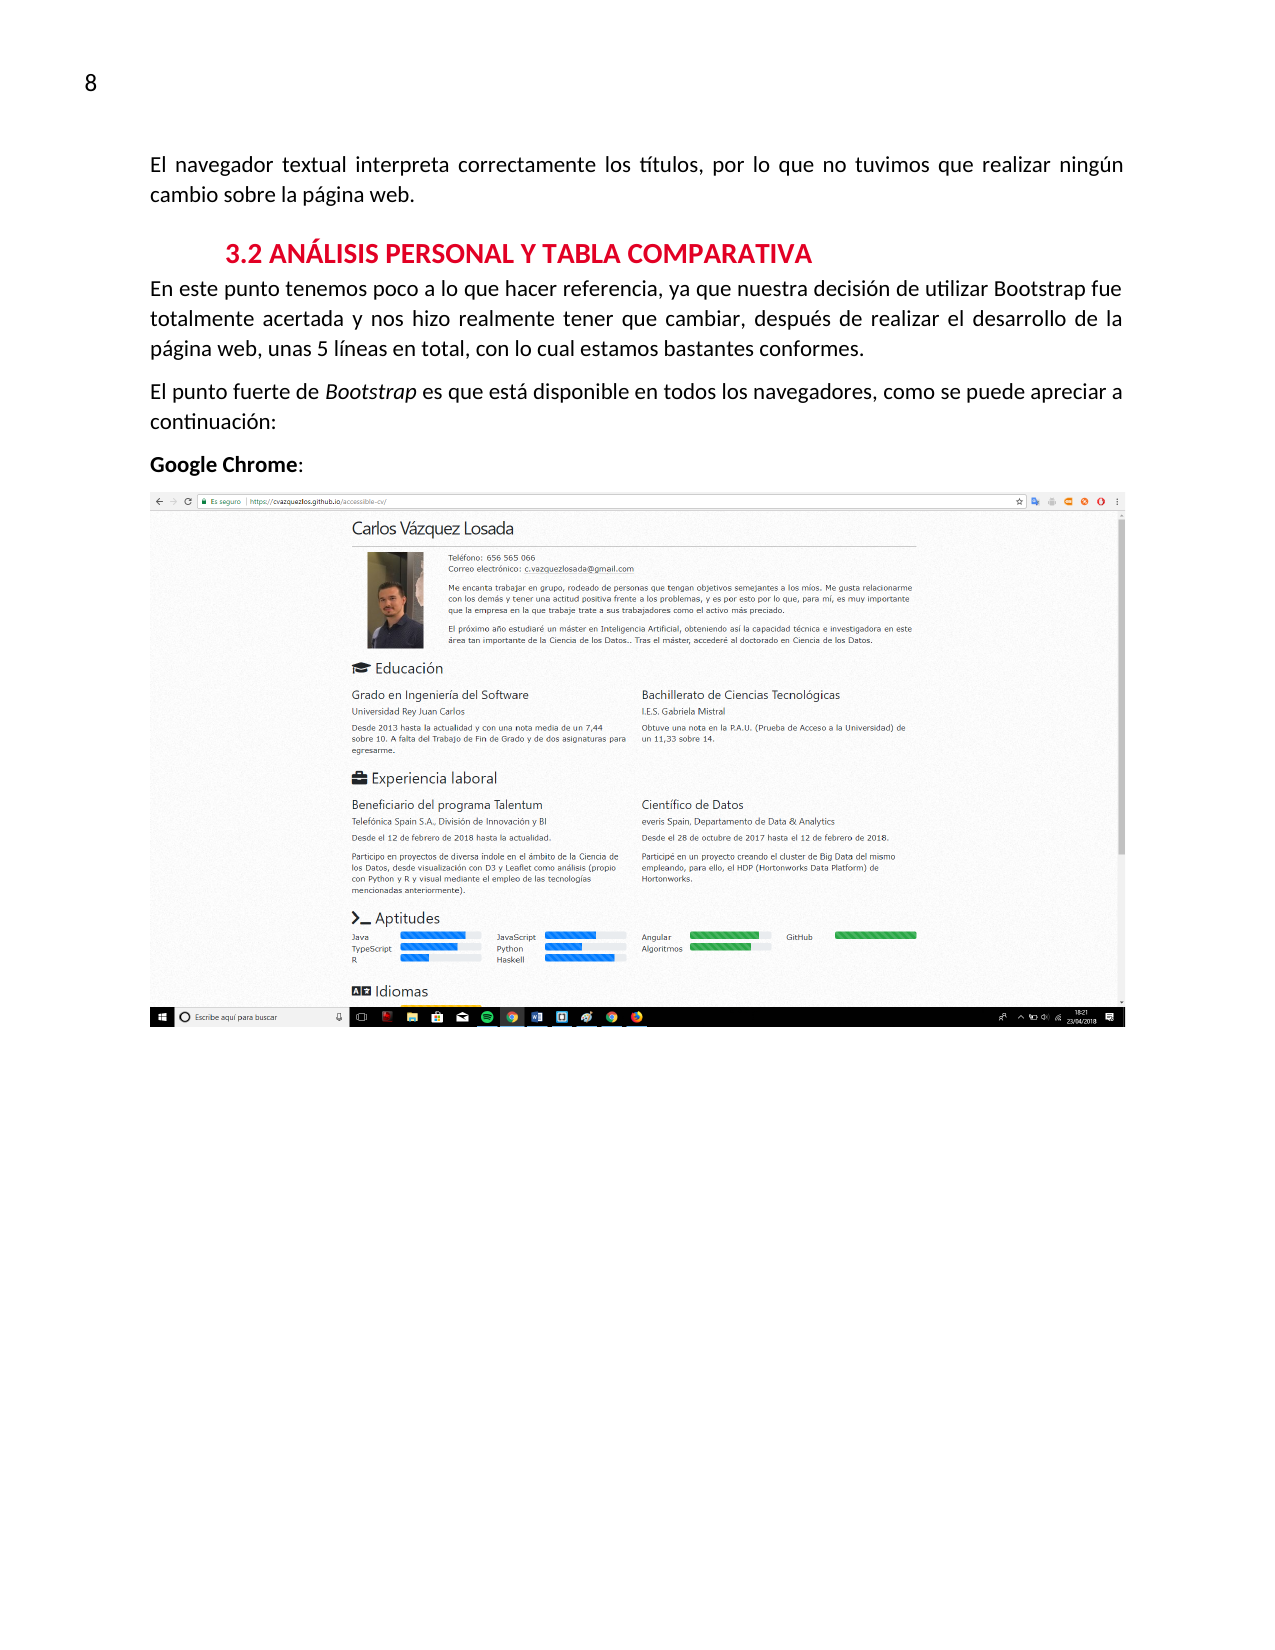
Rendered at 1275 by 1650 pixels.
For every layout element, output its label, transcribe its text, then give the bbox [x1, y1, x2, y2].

text En este punto tenemos poco a lo que hacer referencia, ya que nuestra decisión de utilizar Bootstrap fue totalmente acertada y nos hizo realmente tener que cambiar, después de realizar el desarrollo de la página web, unas 5 líneas en total, con lo cual estamos bastantes conformes. [150, 274, 1125, 362]
picture [150, 492, 1125, 1027]
subtitle 3.2 ANÁLISIS PERSONAL Y TABLA COMPARATIVA [150, 235, 1125, 271]
text El punto fuerte de Bootstrap es que está disponible en todos los navegadores, como se puede apreciar a continuación: [150, 377, 1125, 435]
text Google Chrome: [150, 450, 1125, 478]
text El navegador textual interpreta correctamente los títulos, por lo que no tuvimos que realizar ningún cambio sobre la página web. [150, 150, 1125, 208]
